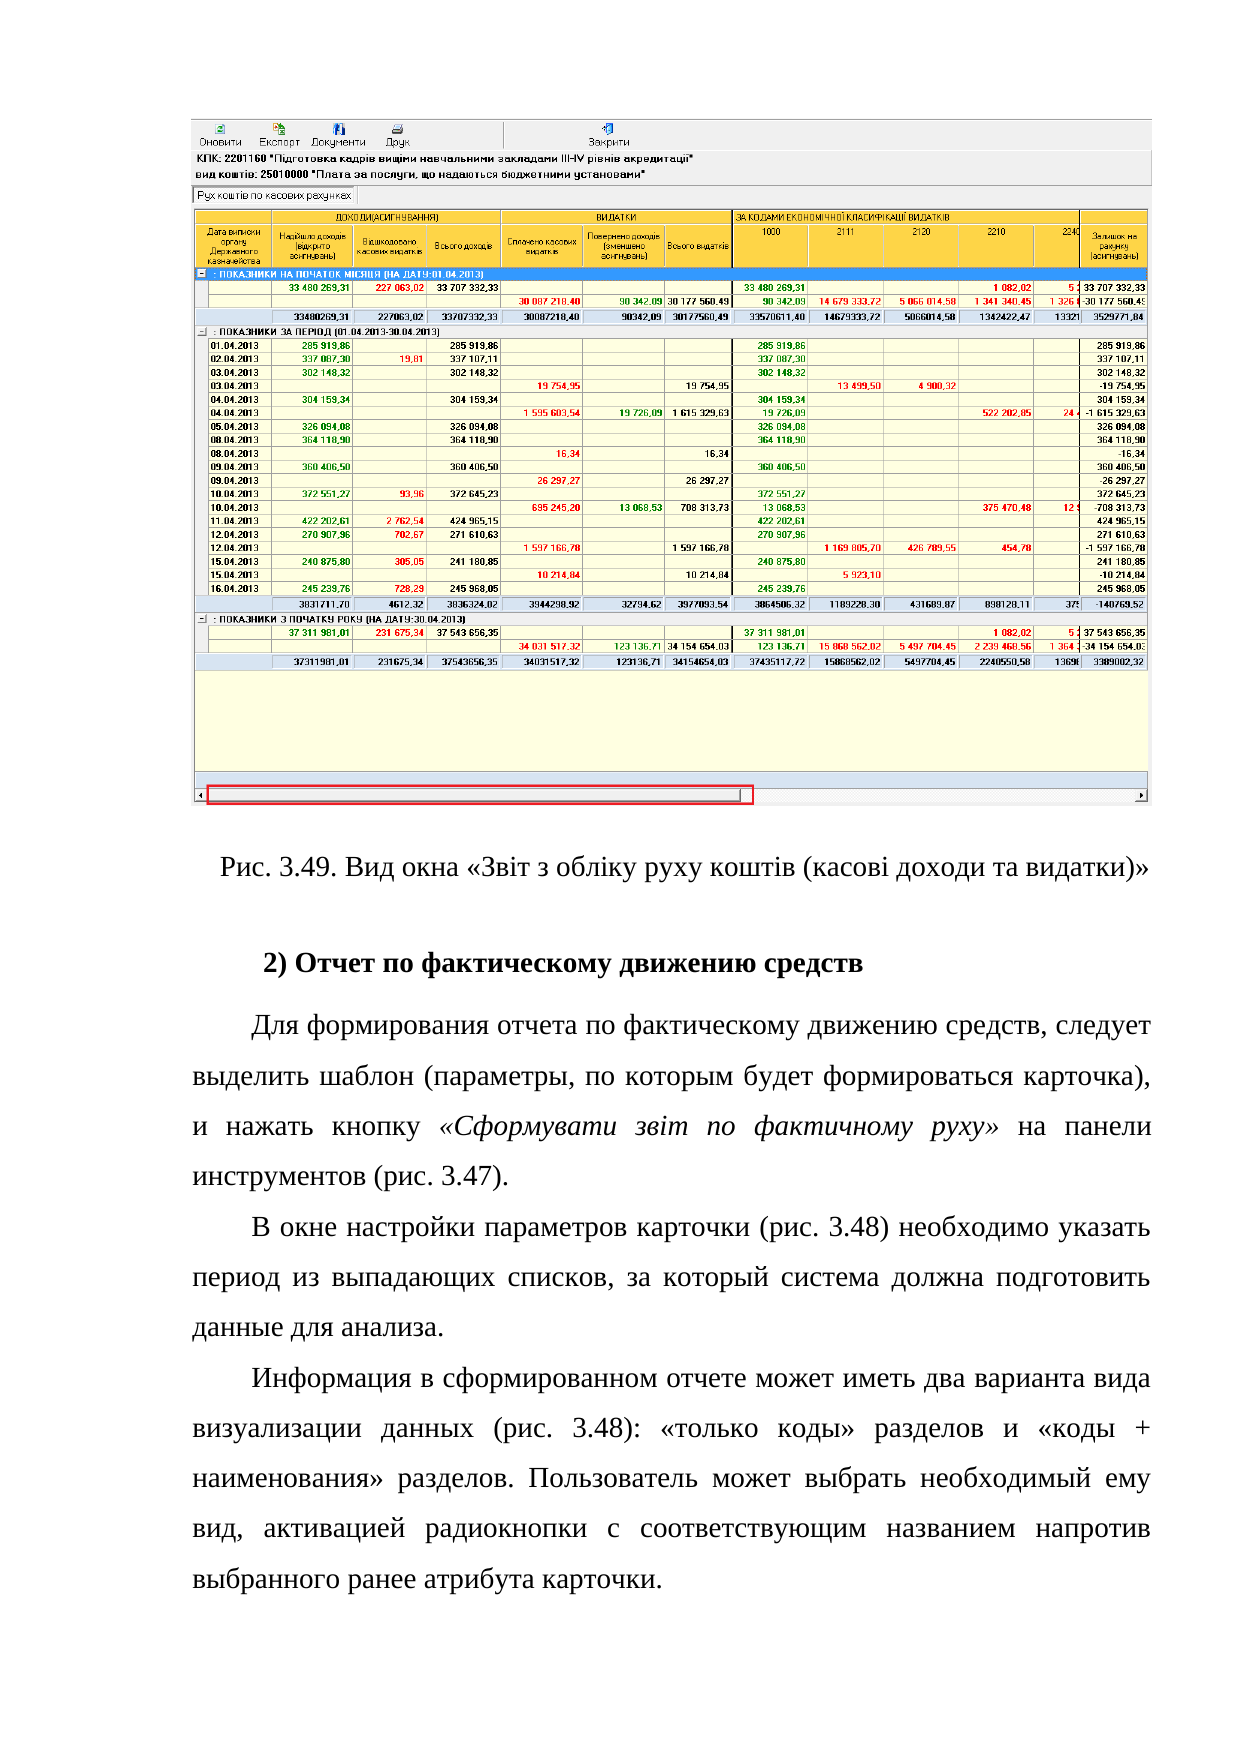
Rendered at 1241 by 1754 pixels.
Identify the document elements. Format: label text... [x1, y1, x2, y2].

text Для формирования отчета по фактическому движению средств, следует выделить шаблон (параметры, по которым будет формироваться карточка), и нажать кнопку «Сформувати звіт по фактичному руху» на панели инструментов (рис. 3.47). [192, 1007, 1152, 1192]
picture [191, 118, 1152, 806]
subtitle 2) Отчет по фактическому движению средств [263, 945, 1152, 978]
text Информация в сформированном отчете может иметь два варианта вида визуализации данных (рис. 3.48): «только коды» разделов и «коды + наименования» разделов. Пользователь может выбрать необходимый ему вид, активацией радиокнопки с соответствующим названием напротив выбранного ранее атрибута карточки. [192, 1360, 1152, 1594]
text В окне настройки параметров карточки (рис. 3.48) необходимо указать период из выпадающих списков, за который система должна подготовить данные для анализа. [192, 1209, 1152, 1343]
